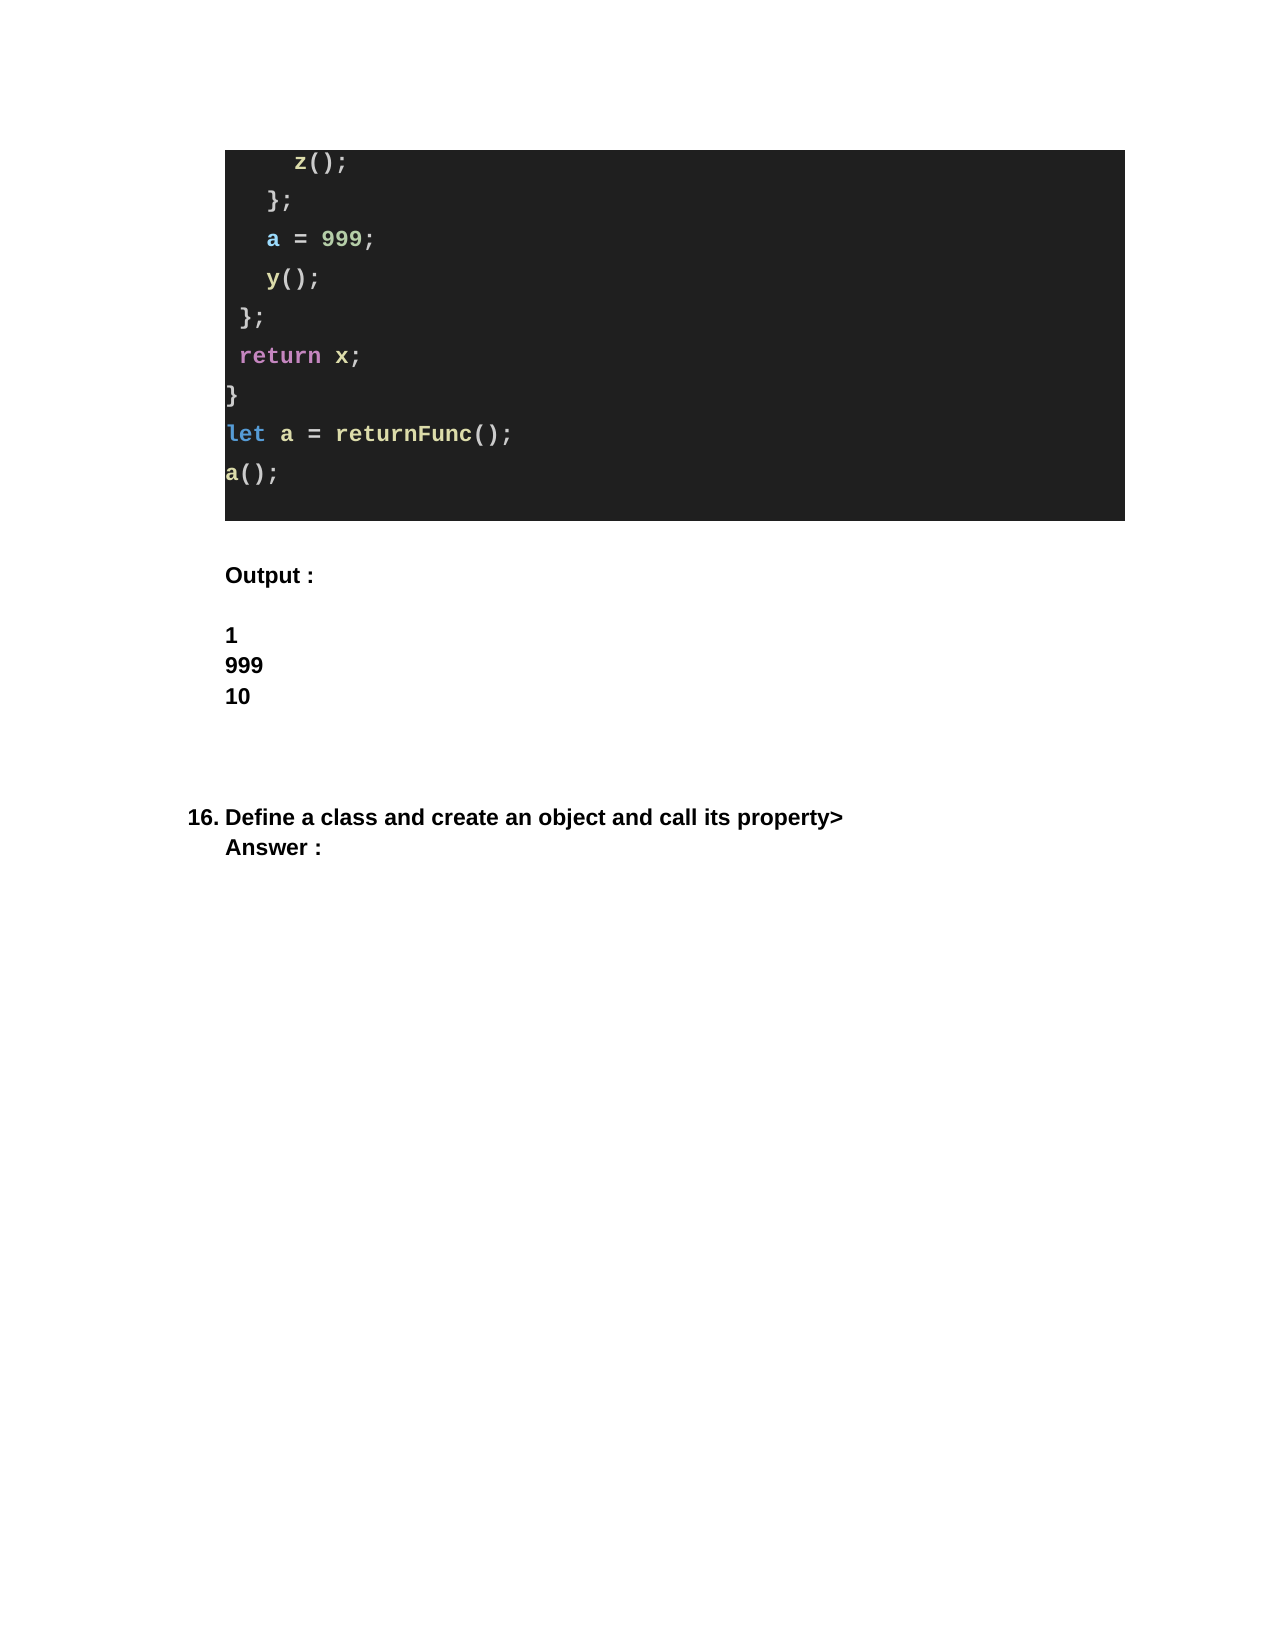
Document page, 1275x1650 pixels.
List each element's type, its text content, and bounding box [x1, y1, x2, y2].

text }; [225, 189, 1125, 215]
text 10 [225, 683, 1125, 709]
text y(); [225, 267, 1125, 292]
list Define a class and create an object and call its property> Answer : [187, 803, 1125, 890]
text a = 999; [225, 228, 1125, 254]
text a(); [225, 461, 1125, 487]
text let a = returnFunc(); [225, 422, 1125, 448]
text } [225, 383, 1125, 409]
text z(); [225, 150, 1125, 176]
text Output : 1 [225, 532, 1125, 648]
text 999 [225, 652, 1125, 679]
text return x; [225, 344, 1125, 370]
text }; [225, 305, 1125, 331]
